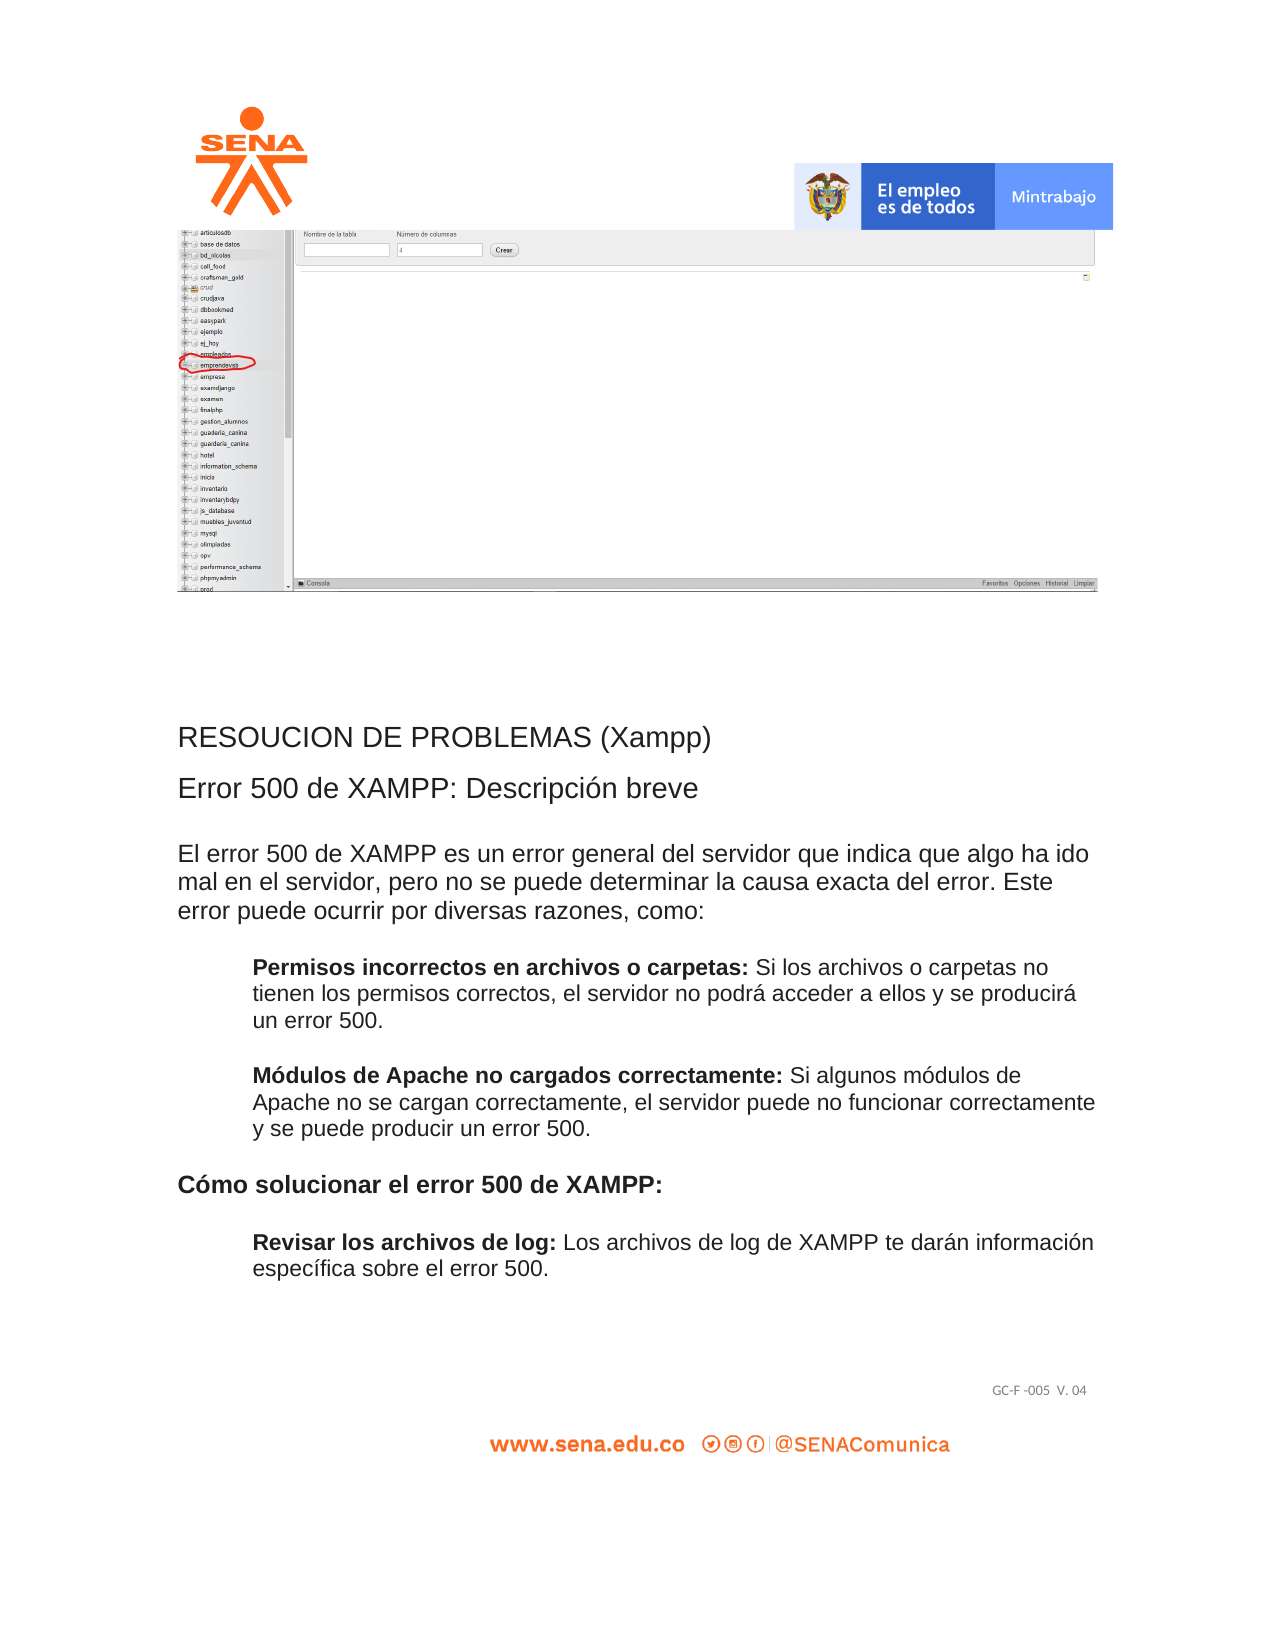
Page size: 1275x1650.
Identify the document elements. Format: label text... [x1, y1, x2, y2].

text Permisos incorrectos en archivos o carpetas: Si los archivos o carpetas no tienen los permisos correctos, el servidor no podrá acceder a ellos y se producirá un error 500. [252, 954, 1098, 1033]
text Cómo solucionar el error 500 de XAMPP: [177, 1171, 1098, 1199]
picture [177, 85, 1114, 592]
text El error 500 de XAMPP es un error general del servidor que indica que algo ha ido mal en el servidor, pero no se puede determinar la causa exacta del error. Este error puede ocurrir por diversas razones, como: [177, 839, 1098, 925]
text Revisar los archivos de log: Los archivos de log de XAMPP te darán información específica sobre el error 500. [252, 1228, 1098, 1281]
text Módulos de Apache no cargados correctamente: Si algunos módulos de Apache no se cargan correctamente, el servidor puede no funcionar correctamente y se puede producir un error 500. [252, 1062, 1098, 1141]
picture [478, 1423, 960, 1464]
subtitle RESOUCION DE PROBLEMAS (Xampp) [177, 720, 1098, 753]
text Error 500 de XAMPP: Descripción breve [177, 771, 1098, 804]
